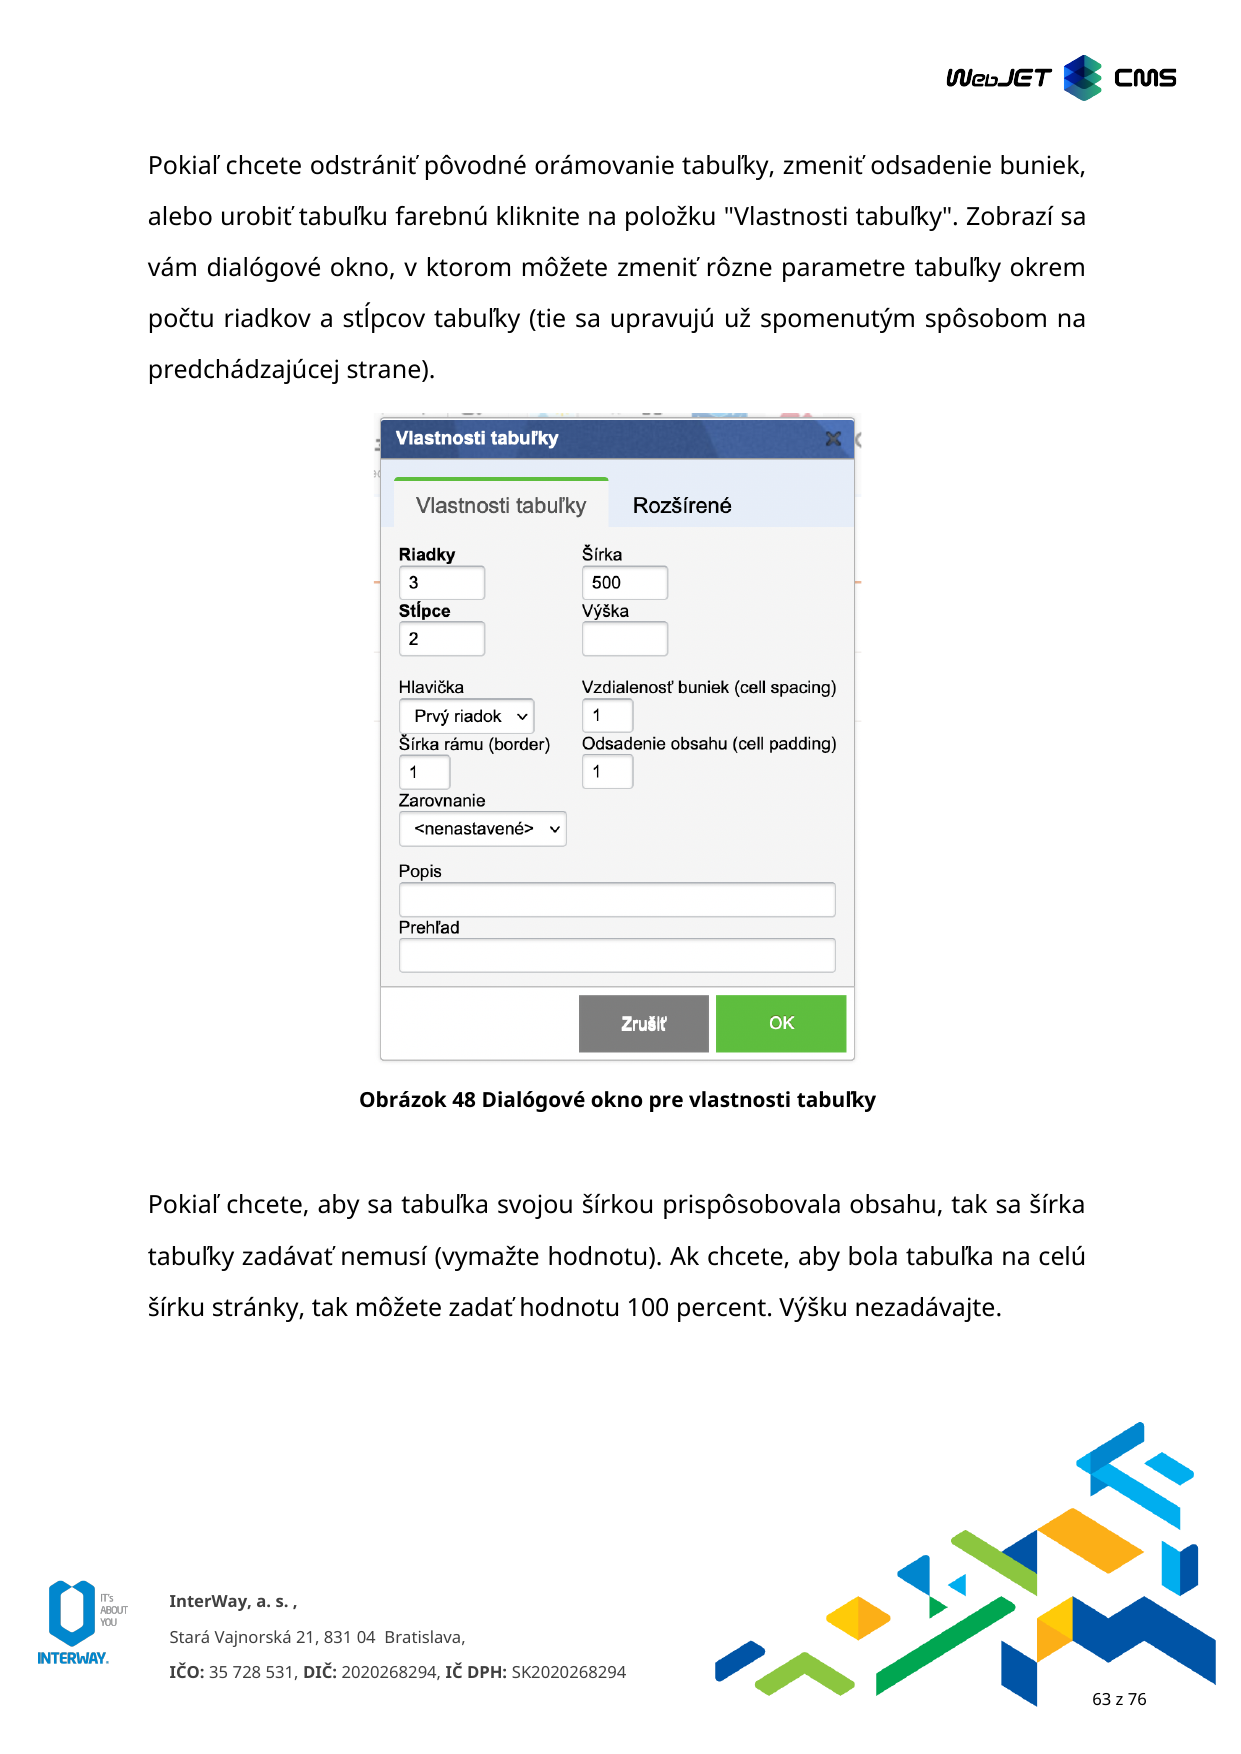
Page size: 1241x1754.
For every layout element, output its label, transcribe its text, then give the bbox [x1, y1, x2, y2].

picture [37, 1579, 129, 1665]
text Pokiaľ chcete odstrániť pôvodné orámovanie tabuľky, zmeniť odsadenie buniek, alebo urobiť tabuľku farebnú kliknite na položku "Vlastnosti tabuľky". Zobrazí sa vám dialógové okno, v ktorom môžete zmeniť rôzne parametre tabuľky okrem počtu riadkov a stĺpcov tabuľky (tie sa upravujú už spomenutým spôsobom na predchádzajúcej strane). [148, 148, 1087, 386]
picture [373, 413, 862, 1065]
text Pokiaľ chcete, aby sa tabuľka svojou šírkou prispôsobovala obsahu, tak sa šírka tabuľky zadávať nemusí (vymažte hodnotu). Ak chcete, aby bola tabuľka na celú šírku stránky, tak môžete zadať hodnotu 100 percent. Výšku nezadávajte. [148, 1187, 1087, 1323]
picture [220, 1411, 1241, 1743]
text Obrázok 48 Dialógové okno pre vlastnosti tabuľky [148, 1085, 1087, 1113]
picture [946, 55, 1177, 101]
